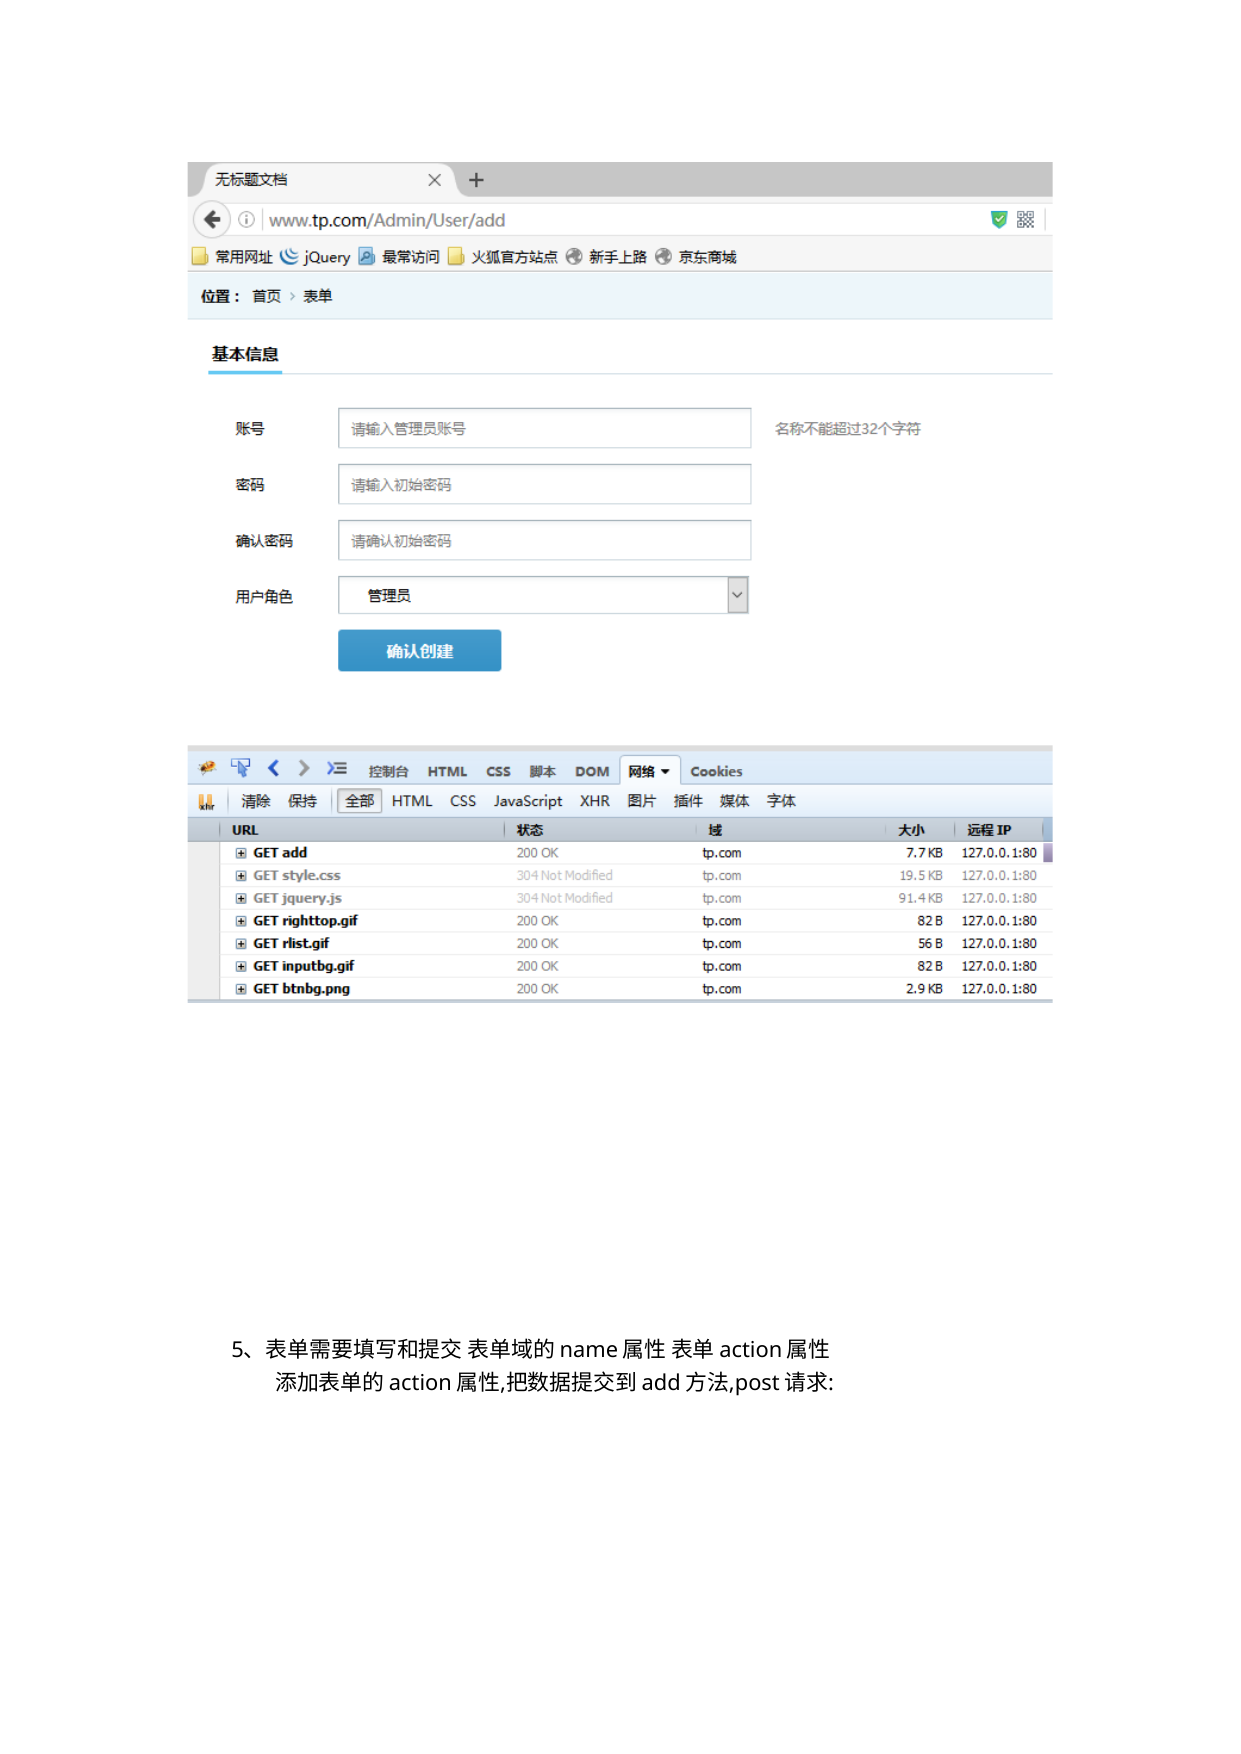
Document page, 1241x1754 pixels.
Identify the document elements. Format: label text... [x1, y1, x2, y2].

text 添加表单的action属性,把数据提交到add方法,post请求: [187, 1364, 1053, 1397]
picture [187, 162, 1053, 1003]
text 5、表单需要填写和提交 表单域的name属性 表单action属性 [187, 1332, 1053, 1364]
